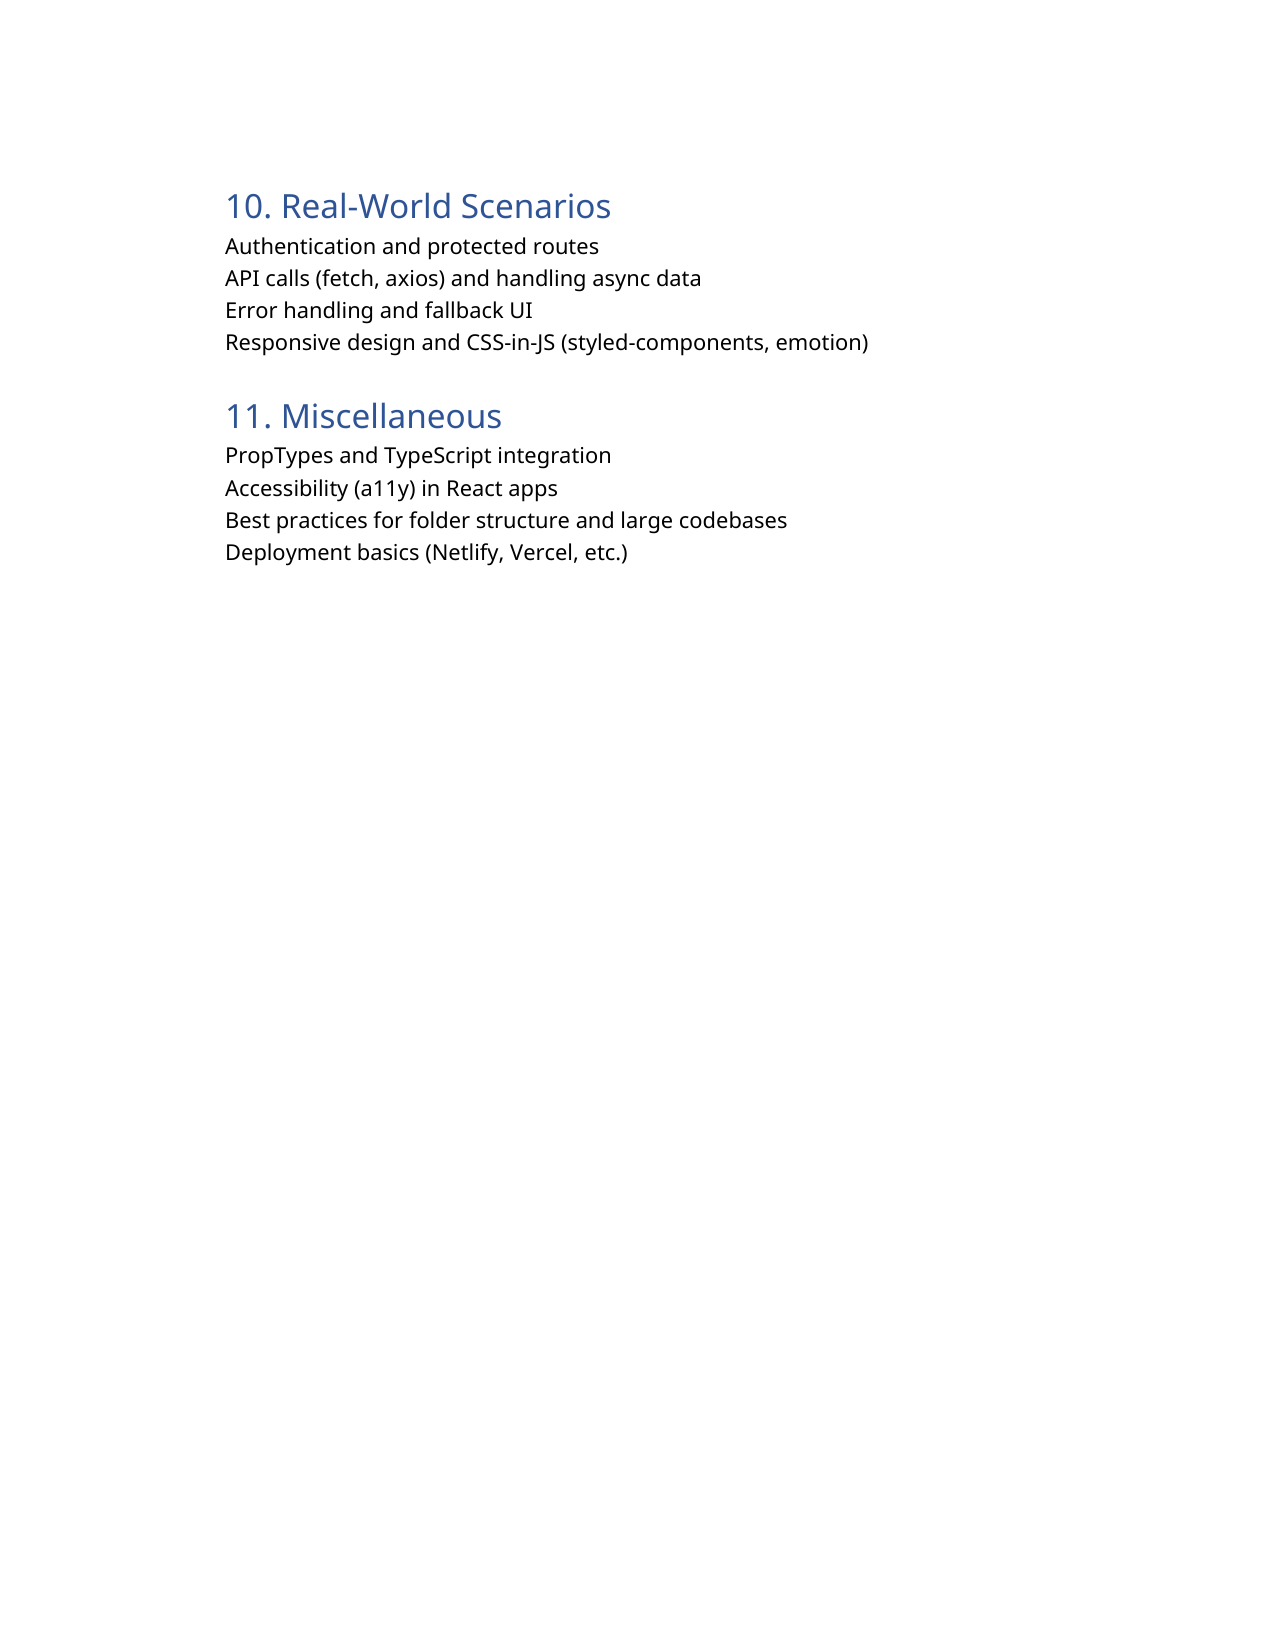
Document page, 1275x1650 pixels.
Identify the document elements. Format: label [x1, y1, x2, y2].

list [225, 150, 1125, 597]
